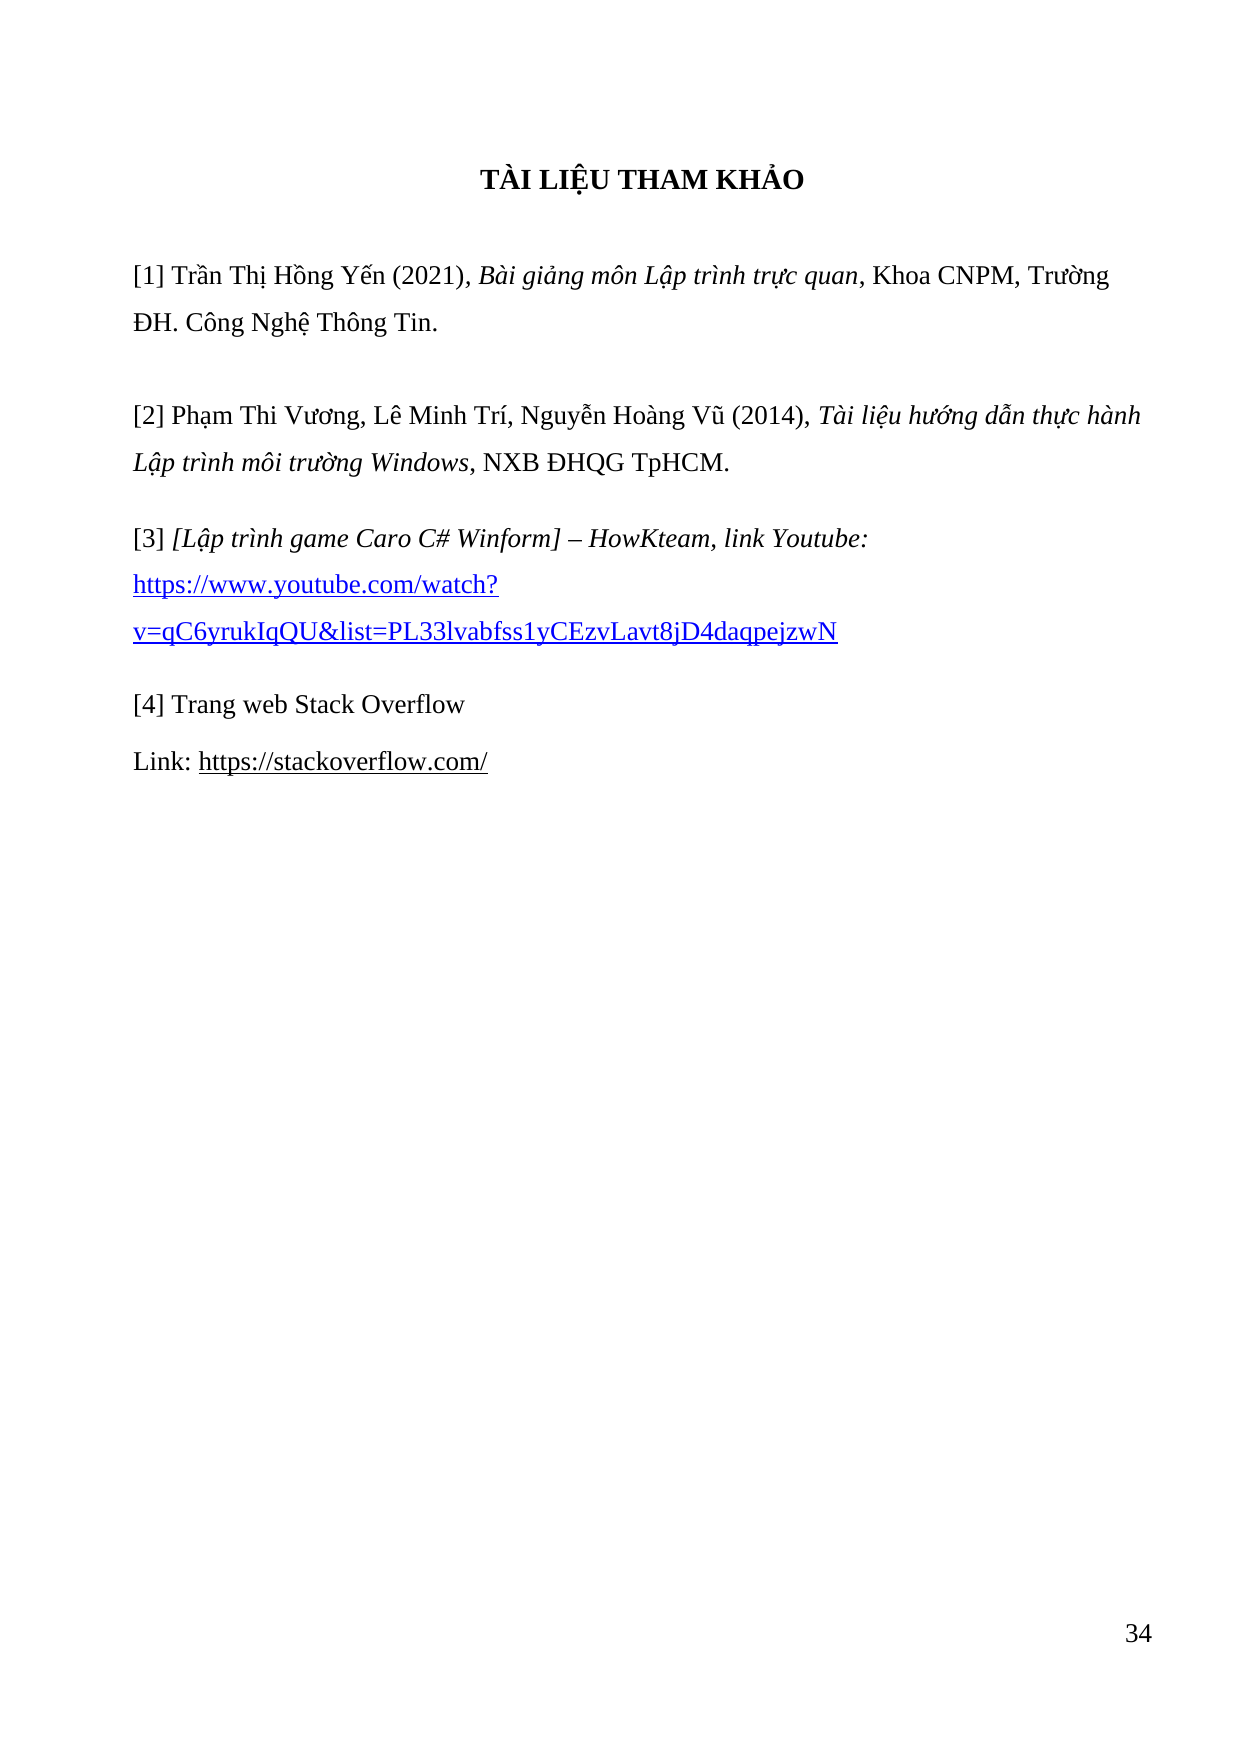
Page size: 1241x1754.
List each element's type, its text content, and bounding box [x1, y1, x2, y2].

text [1] Trần Thị Hồng Yến (2021), Bài giảng môn Lập trình trực quan, Khoa CNPM, Trường ĐH. Công Nghệ Thông Tin. [133, 259, 1152, 337]
text TÀI LIỆU THAM KHẢO [133, 162, 1152, 196]
text [4] Trang web Stack Overflow [133, 691, 1152, 719]
text Link: https://stackoverflow.com/ [133, 748, 1152, 776]
text [2] Phạm Thi Vương, Lê Minh Trí, Nguyễn Hoàng Vũ (2014), Tài liệu hướng dẫn thực hành Lập trình môi trường Windows, NXB ĐHQG TpHCM. [133, 399, 1152, 477]
text [3] [Lập trình game Caro C# Winform] – HowKteam, link Youtube: https://www.youtube.com/watch?v=qC6yrukIqQU&list=PL33lvabfss1yCEzvLavt8jD4daqpejzwN [133, 522, 1152, 646]
